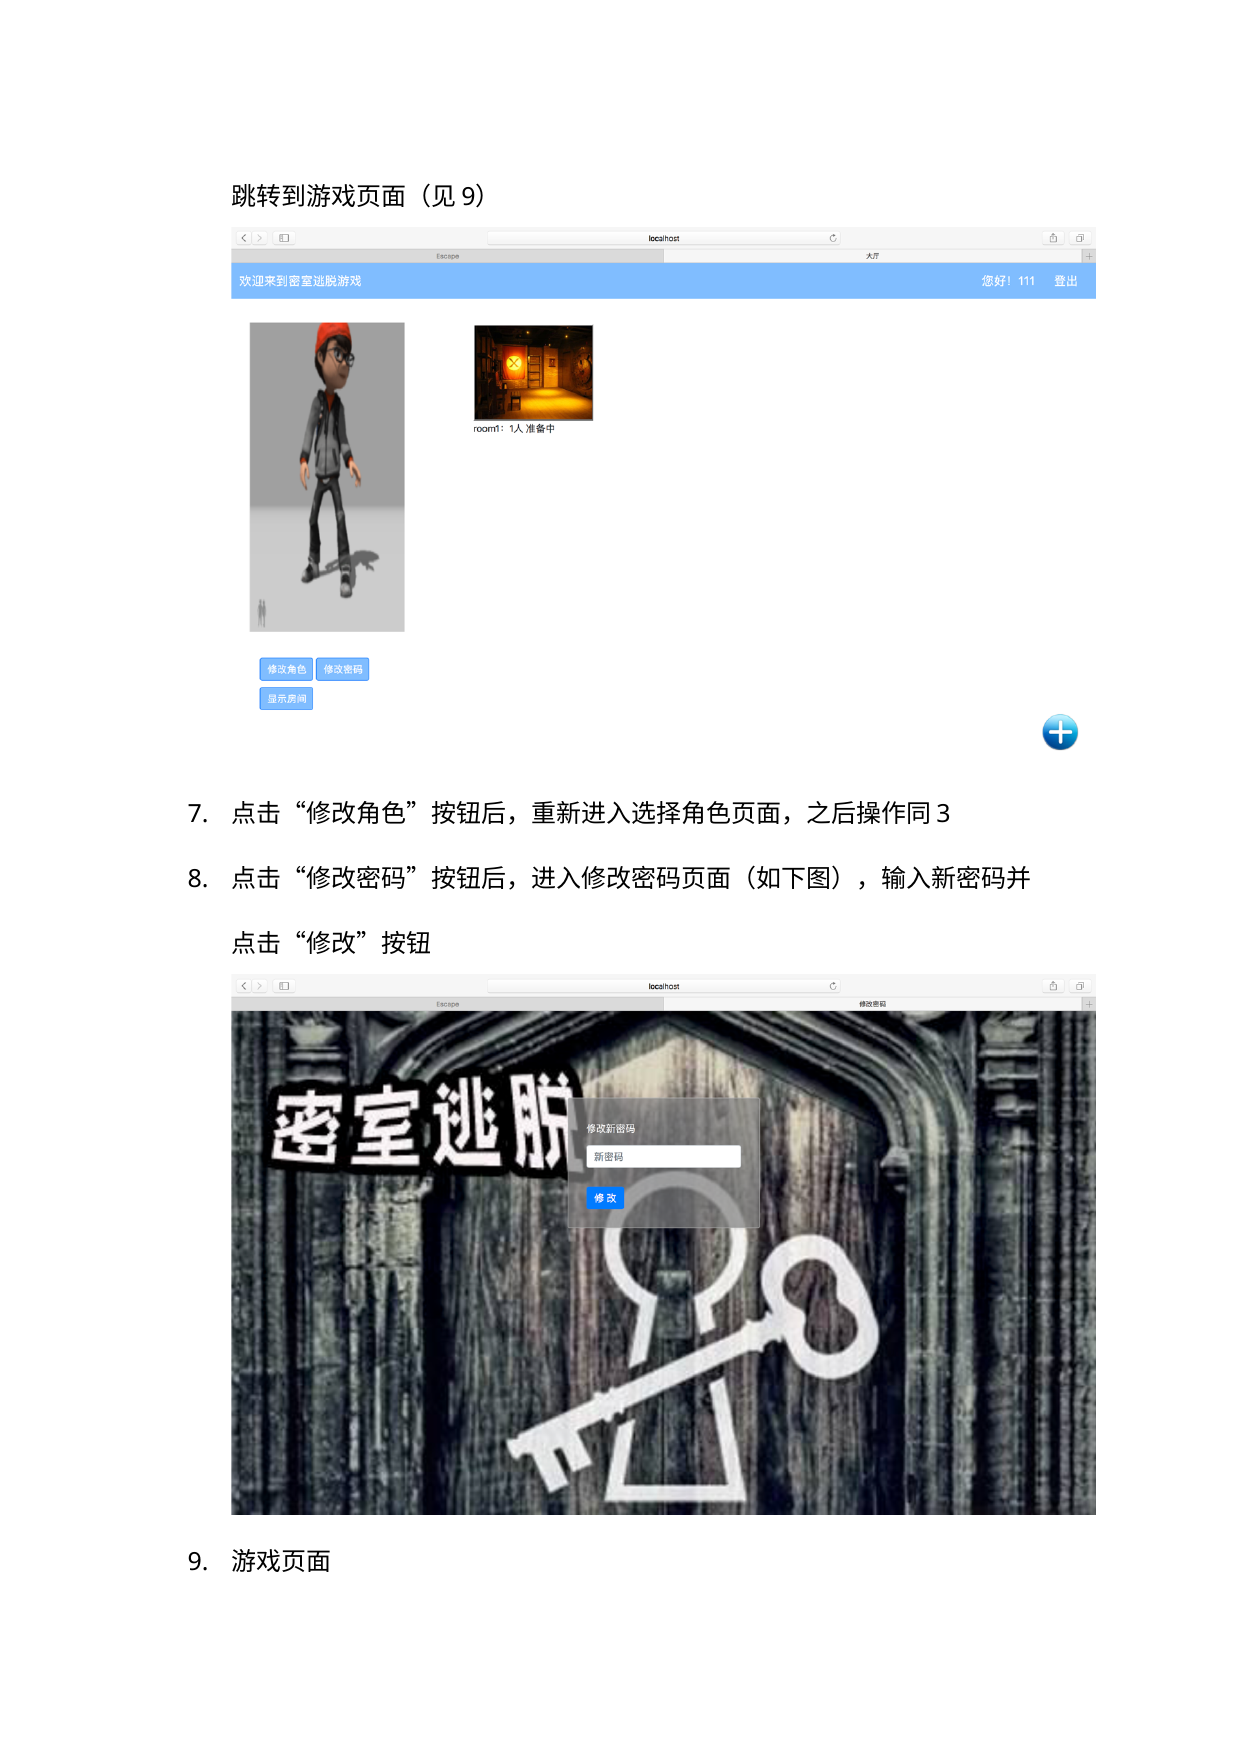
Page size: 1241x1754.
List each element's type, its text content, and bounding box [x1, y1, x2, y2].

list 游戏页面 [187, 1527, 1053, 1592]
picture [231, 974, 1096, 1515]
picture [231, 227, 1096, 768]
list 点击“修改密码”按钮后，进入修改密码页面（如下图），输入新密码并点击“修改”按钮 [187, 844, 1053, 974]
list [187, 162, 1053, 227]
list 点击“修改角色”按钮后，重新进入选择角色页面，之后操作同3 [187, 779, 1053, 844]
